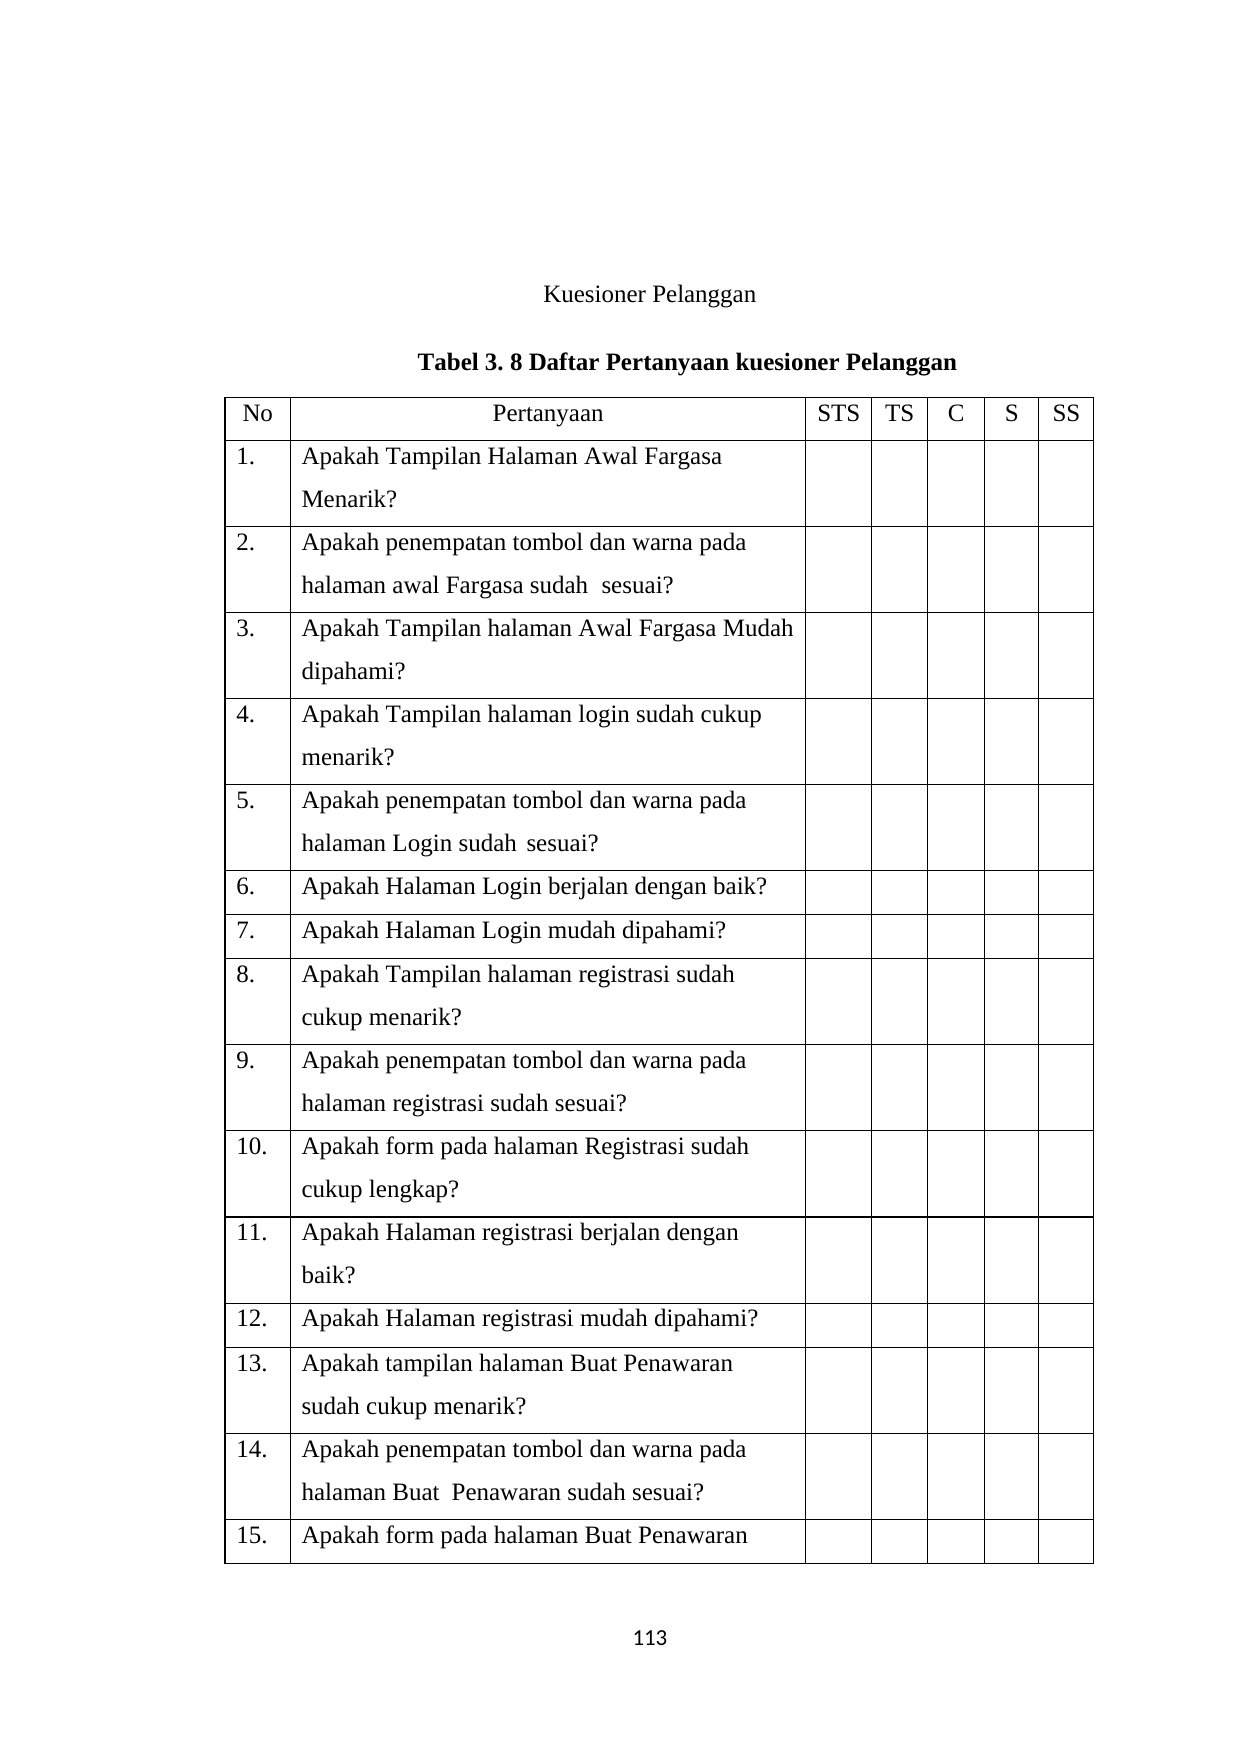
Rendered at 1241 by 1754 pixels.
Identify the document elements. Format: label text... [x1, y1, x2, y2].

table_cell [806, 915, 871, 958]
table_cell [872, 959, 927, 1044]
table_cell [806, 1434, 871, 1519]
table_cell [985, 613, 1038, 698]
table_cell 11. [226, 1218, 290, 1302]
table_cell [1039, 785, 1093, 870]
table_cell 12. [226, 1304, 290, 1347]
table_cell [872, 1434, 927, 1519]
table_cell [806, 613, 871, 698]
table_cell [806, 1131, 871, 1216]
table_cell Apakah tampilan halaman Buat Penawaran sudah cukup menarik? [291, 1348, 805, 1433]
table_cell [1039, 1045, 1093, 1130]
table_cell [806, 871, 871, 914]
table_header S [985, 398, 1038, 440]
table_cell 8. [226, 959, 290, 1044]
table_cell [806, 441, 871, 526]
table_cell [806, 1218, 871, 1302]
table_cell [985, 1520, 1038, 1563]
table_cell Apakah Tampilan halaman Awal Fargasa Mudah dipahami? [291, 613, 805, 698]
table_cell Apakah Halaman registrasi mudah dipahami? [291, 1304, 805, 1347]
table_cell [1039, 959, 1093, 1044]
table_cell [985, 871, 1038, 914]
table_cell [928, 1304, 984, 1347]
table_cell [985, 959, 1038, 1044]
table_cell Apakah Halaman Login mudah dipahami? [291, 915, 805, 958]
table_cell 3. [226, 613, 290, 698]
table_cell [1039, 1304, 1093, 1347]
table_cell [1039, 613, 1093, 698]
table_cell 4. [226, 699, 290, 784]
table_cell 10. [226, 1131, 290, 1216]
table_cell [928, 699, 984, 784]
table_cell Apakah penempatan tombol dan warna pada halaman awal Fargasa sudah sesuai? [291, 527, 805, 612]
table_cell [1039, 699, 1093, 784]
table_cell Apakah form pada halaman Registrasi sudah cukup lengkap? [291, 1131, 805, 1216]
table_cell [872, 1520, 927, 1563]
table_cell [1039, 1218, 1093, 1302]
table_cell [806, 527, 871, 612]
table_cell [928, 1218, 984, 1302]
table_cell [872, 1348, 927, 1433]
table_cell [928, 1131, 984, 1216]
table_cell [872, 613, 927, 698]
table_cell [872, 1045, 927, 1130]
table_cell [291, 1520, 805, 1563]
table_cell [806, 1045, 871, 1130]
table_cell [806, 1304, 871, 1347]
table_cell Apakah penempatan tombol dan warna pada halaman Login sudah sesuai? [291, 785, 805, 870]
table_cell [872, 441, 927, 526]
table_cell [1039, 1348, 1093, 1433]
table_cell 1. [226, 441, 290, 526]
table_cell [928, 915, 984, 958]
table_header STS [806, 398, 871, 440]
table_cell [985, 699, 1038, 784]
table_cell [985, 785, 1038, 870]
table_cell [872, 699, 927, 784]
table_header C [928, 398, 984, 440]
table_cell [1039, 915, 1093, 958]
table_cell 13. [226, 1348, 290, 1433]
table_cell Apakah Tampilan halaman login sudah cukup menarik? [291, 699, 805, 784]
table_cell [806, 1348, 871, 1433]
table_cell [928, 1434, 984, 1519]
table_cell [928, 1348, 984, 1433]
table_cell [928, 441, 984, 526]
table_cell Apakah Tampilan halaman registrasi sudah cukup menarik? [291, 959, 805, 1044]
table_cell Apakah Halaman Login berjalan dengan baik? [291, 871, 805, 914]
table_cell [985, 1348, 1038, 1433]
table_cell [872, 1304, 927, 1347]
table_cell [928, 959, 984, 1044]
table_cell [985, 1045, 1038, 1130]
table_cell 6. [226, 871, 290, 914]
table_cell 15. [226, 1520, 290, 1563]
table_cell [806, 785, 871, 870]
table_cell Apakah penempatan tombol dan warna pada halaman Buat Penawaran sudah sesuai? [291, 1434, 805, 1519]
table_cell Apakah Tampilan Halaman Awal Fargasa Menarik? [291, 441, 805, 526]
table_cell [928, 785, 984, 870]
table_cell [1039, 1131, 1093, 1216]
table_cell [1039, 527, 1093, 612]
table_cell [872, 527, 927, 612]
table_header SS [1039, 398, 1093, 440]
table_cell [872, 915, 927, 958]
table_cell [985, 1218, 1038, 1302]
table_cell [1039, 1520, 1093, 1563]
table_cell [1039, 441, 1093, 526]
table_cell [985, 1304, 1038, 1347]
table_cell [985, 441, 1038, 526]
table_cell [1039, 1434, 1093, 1519]
table_cell [872, 785, 927, 870]
table_cell 5. [226, 785, 290, 870]
table_cell 14. [226, 1434, 290, 1519]
table_cell 2. [226, 527, 290, 612]
table_cell Apakah penempatan tombol dan warna pada halaman registrasi sudah sesuai? [291, 1045, 805, 1130]
table_cell [985, 1131, 1038, 1216]
table_cell [928, 1520, 984, 1563]
table_cell [985, 915, 1038, 958]
table_cell [1039, 871, 1093, 914]
table_cell [872, 871, 927, 914]
table_header Pertanyaan [291, 398, 805, 440]
table_cell [872, 1218, 927, 1302]
table_cell [872, 1131, 927, 1216]
table_cell [806, 959, 871, 1044]
table_cell Apakah Halaman registrasi berjalan dengan baik? [291, 1218, 805, 1302]
list Kuesioner Pelanggan [236, 279, 1063, 308]
table_cell [928, 1045, 984, 1130]
table_cell [985, 527, 1038, 612]
table_cell [806, 1520, 871, 1563]
table_cell [985, 1434, 1038, 1519]
table_cell [928, 613, 984, 698]
table_cell [928, 871, 984, 914]
table_cell 9. [226, 1045, 290, 1130]
table_header No [226, 398, 290, 440]
table_cell 7. [226, 915, 290, 958]
table_header TS [872, 398, 927, 440]
table_cell [806, 699, 871, 784]
table_cell [928, 527, 984, 612]
